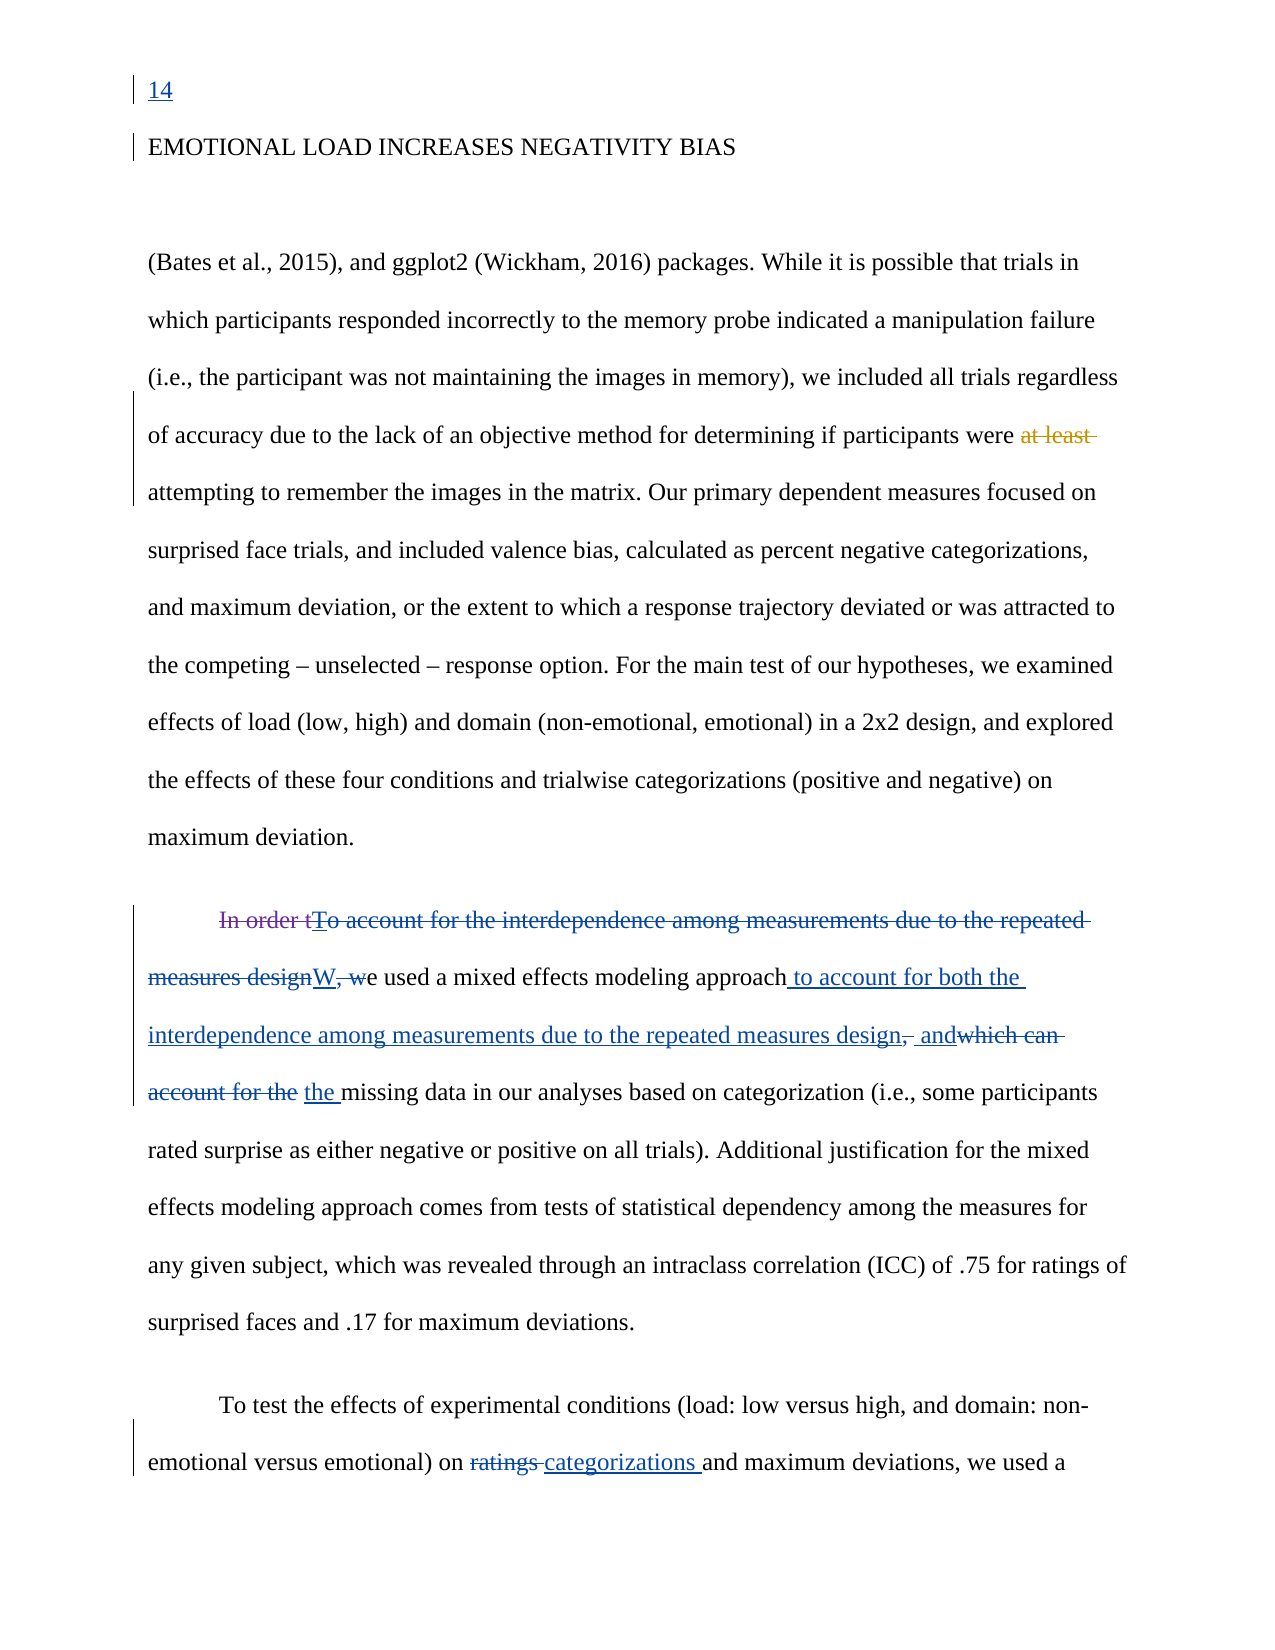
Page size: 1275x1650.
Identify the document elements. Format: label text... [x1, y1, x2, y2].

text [148, 247, 1127, 851]
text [148, 1390, 1127, 1476]
text e used a mixed effects modeling approach missing data in our analyses based on categorization (i.e., some participants rated surprise as either negative or positive on all trials). Additional justification for the mixed effects modeling approach comes from tests of statistical dependency among the measures for any given subject, which was revealed through an intraclass correlation (ICC) of .75 for ratings of surprised faces and .17 for maximum deviations. [148, 905, 1127, 1336]
